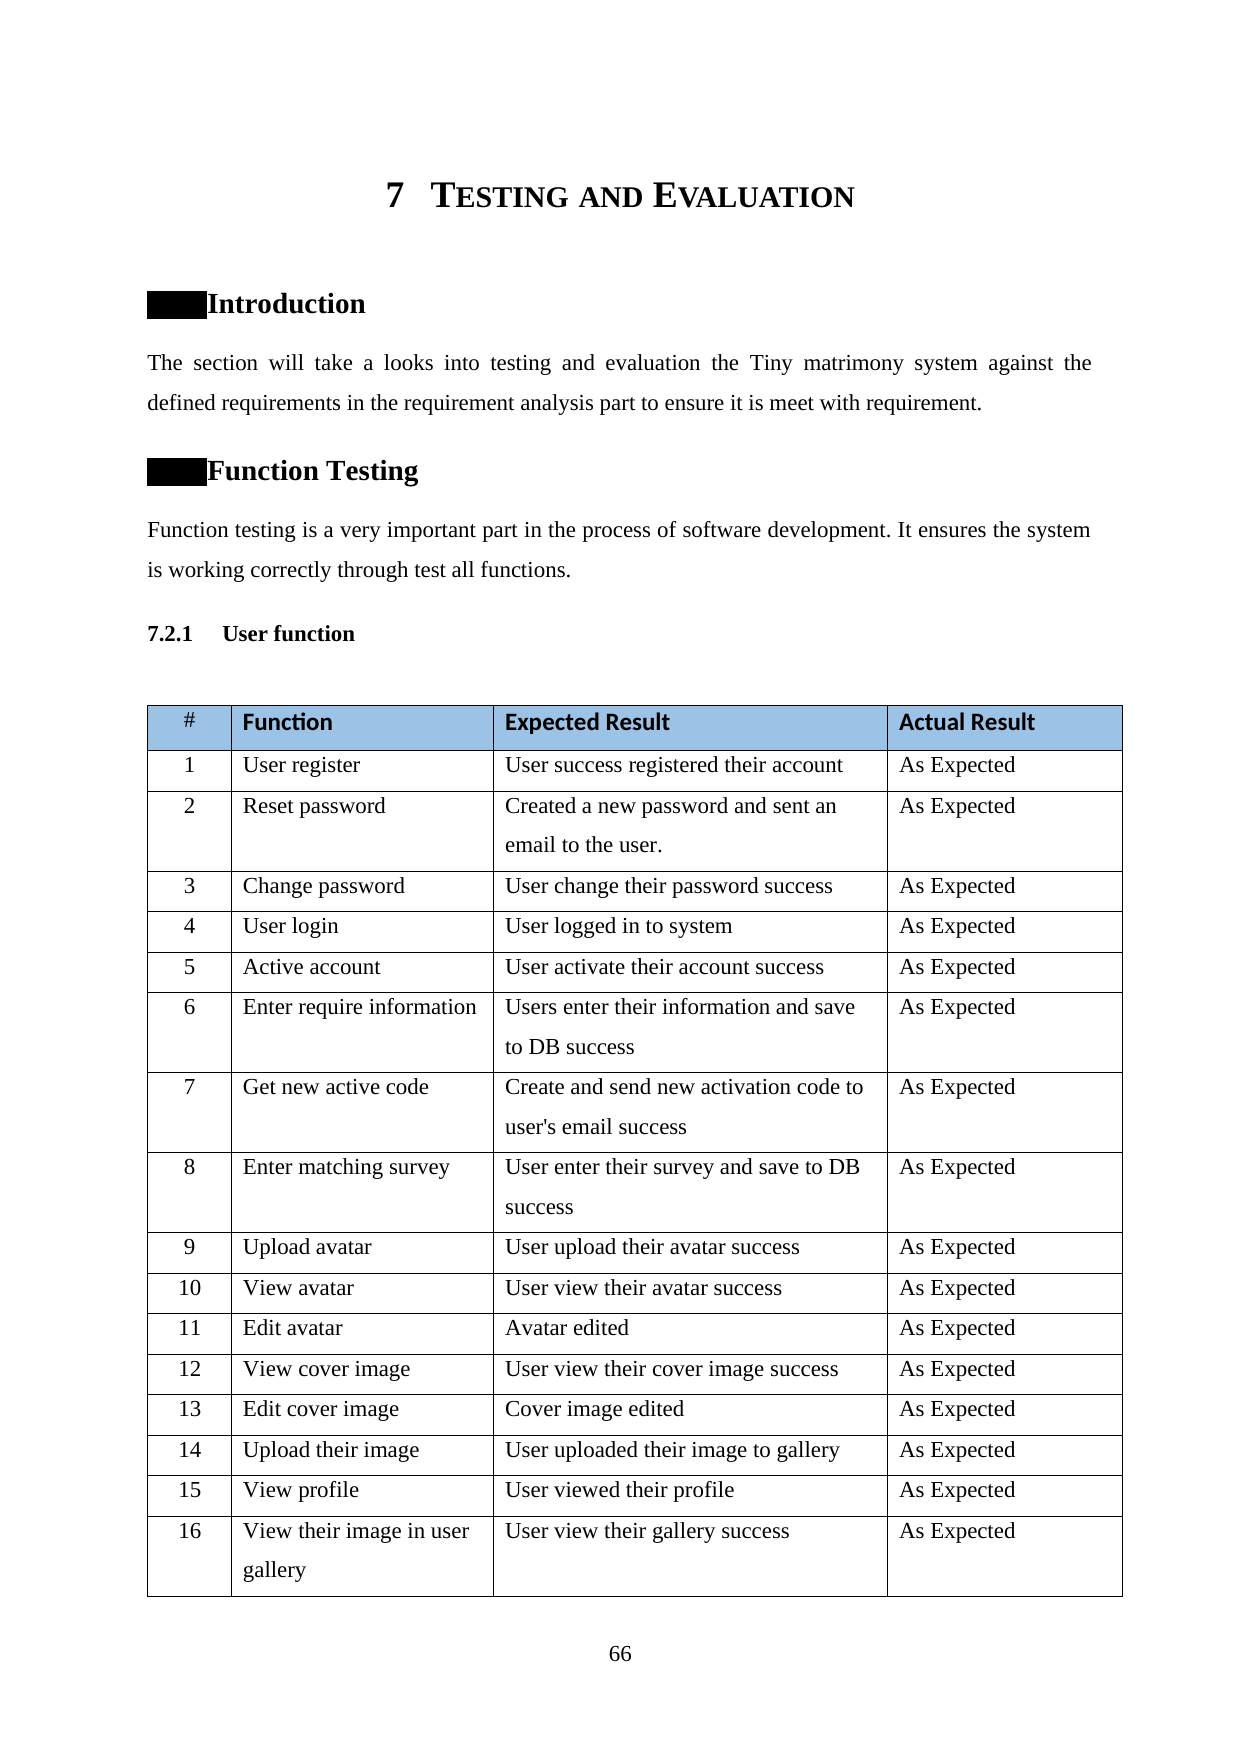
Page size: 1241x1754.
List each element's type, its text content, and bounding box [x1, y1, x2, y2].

table_cell Edit cover image [232, 1395, 493, 1435]
table_cell Get new active code [232, 1073, 493, 1152]
table_cell 15 [148, 1476, 231, 1516]
subtitle Function Testing [147, 453, 1093, 487]
table_cell Created a new password and sent an email to the user. [494, 792, 887, 871]
table_cell User enter their survey and save to DB success [494, 1153, 887, 1232]
subtitle Introduction [147, 287, 1093, 320]
table_cell As Expected [888, 1314, 1122, 1354]
table_cell 8 [148, 1153, 231, 1232]
table_cell User logged in to system [494, 912, 887, 952]
table_cell User view their cover image success [494, 1355, 887, 1394]
table_cell Cover image edited [494, 1395, 887, 1435]
table_cell 2 [148, 792, 231, 871]
table_cell As Expected [888, 1073, 1122, 1152]
table_cell Reset password [232, 792, 493, 871]
table_cell 12 [148, 1355, 231, 1394]
table_header Expected Result [494, 706, 887, 750]
table_cell User uploaded their image to gallery [494, 1436, 887, 1475]
table_cell Change password [232, 872, 493, 911]
table_header # [148, 706, 231, 750]
table_cell User login [232, 912, 493, 952]
table_cell Avatar edited [494, 1314, 887, 1354]
text Function testing is a very important part in the process of software development. It ensures the system is working correctly through test all functions. [147, 516, 1093, 582]
table_cell As Expected [888, 792, 1122, 871]
table_cell View profile [232, 1476, 493, 1516]
table_cell As Expected [888, 1476, 1122, 1516]
table_cell 11 [148, 1314, 231, 1354]
table_cell View their image in user gallery [232, 1517, 493, 1596]
table_header Actual Result [888, 706, 1122, 750]
table_cell User success registered their account [494, 751, 887, 791]
table_cell 6 [148, 993, 231, 1072]
table_cell Enter require information [232, 993, 493, 1072]
table_cell As Expected [888, 953, 1122, 992]
table_cell 4 [148, 912, 231, 952]
table_cell User view their avatar success [494, 1274, 887, 1313]
table_cell 16 [148, 1517, 231, 1596]
table_cell View avatar [232, 1274, 493, 1313]
table_cell As Expected [888, 1355, 1122, 1394]
table_cell As Expected [888, 912, 1122, 952]
table_cell As Expected [888, 751, 1122, 791]
table_cell User view their gallery success [494, 1517, 887, 1596]
table_cell User change their password success [494, 872, 887, 911]
table_cell Active account [232, 953, 493, 992]
table_cell 7 [148, 1073, 231, 1152]
table_cell 10 [148, 1274, 231, 1313]
table_cell 9 [148, 1233, 231, 1273]
subtitle Testing and Evaluation [147, 172, 1093, 215]
table_cell User activate their account success [494, 953, 887, 992]
table_cell Enter matching survey [232, 1153, 493, 1232]
table_cell Edit avatar [232, 1314, 493, 1354]
text The section will take a looks into testing and evaluation the Tiny matrimony system against the defined requirements in the requirement analysis part to ensure it is meet with requirement. [147, 349, 1093, 415]
table_cell Users enter their information and save to DB success [494, 993, 887, 1072]
table_cell 5 [148, 953, 231, 992]
table_cell As Expected [888, 1517, 1122, 1596]
table_cell User viewed their profile [494, 1476, 887, 1516]
table_cell As Expected [888, 1153, 1122, 1232]
table_cell 14 [148, 1436, 231, 1475]
table_cell As Expected [888, 872, 1122, 911]
table_cell 3 [148, 872, 231, 911]
table_cell Upload avatar [232, 1233, 493, 1273]
subtitle User function [147, 620, 1093, 647]
table_cell As Expected [888, 1395, 1122, 1435]
table_cell 13 [148, 1395, 231, 1435]
table_cell 1 [148, 751, 231, 791]
table_cell As Expected [888, 1436, 1122, 1475]
table_cell As Expected [888, 993, 1122, 1072]
table_header Function [232, 706, 493, 750]
table_cell User register [232, 751, 493, 791]
table_cell View cover image [232, 1355, 493, 1394]
table_cell As Expected [888, 1233, 1122, 1273]
table_cell Create and send new activation code to user's email success [494, 1073, 887, 1152]
table_cell Upload their image [232, 1436, 493, 1475]
table_cell As Expected [888, 1274, 1122, 1313]
table_cell User upload their avatar success [494, 1233, 887, 1273]
